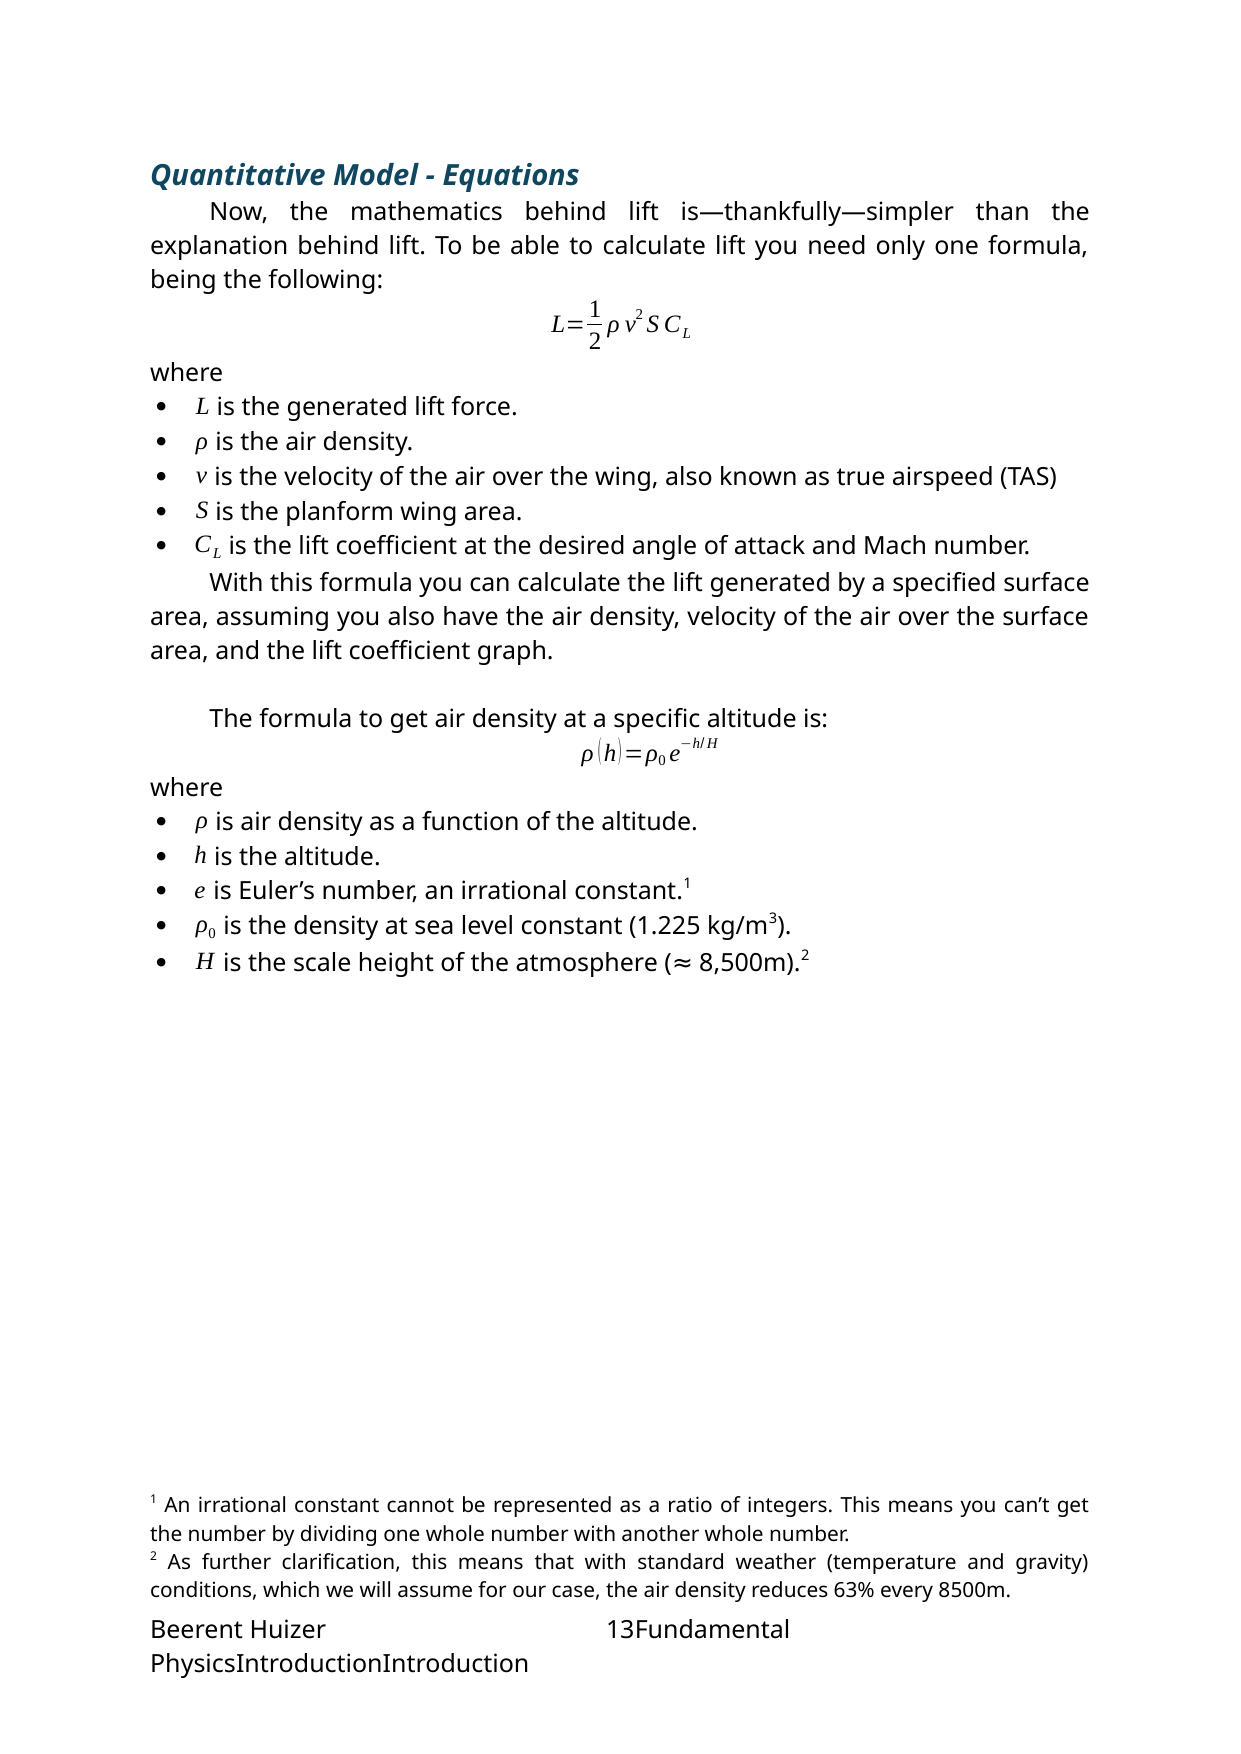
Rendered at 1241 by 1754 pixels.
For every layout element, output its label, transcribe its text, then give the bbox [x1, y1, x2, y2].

list is air density as a function of the altitude. [157, 804, 1090, 838]
list is the density at sea level constant (1.225 kg/m3). [157, 908, 1090, 944]
list is Euler’s number, an irrational constant. [157, 873, 1090, 908]
list is the lift coefficient at the desired angle of attack and Mach number. [157, 528, 1090, 564]
list is the generated lift force. [157, 389, 1090, 424]
list is the air density. [157, 424, 1090, 458]
list is the scale height of the atmosphere (≈ 8,500m). [157, 944, 1090, 979]
text With this formula you can calculate the lift generated by a specified surface area, assuming you also have the air density, velocity of the air over the surface area, and the lift coefficient graph. [150, 564, 1090, 667]
text where [150, 355, 1090, 389]
text Now, the mathematics behind lift is—thankfully—simpler than the explanation behind lift. To be able to calculate lift you need only one formula, being the following: [150, 194, 1090, 296]
subtitle Quantitative Model - Equations [150, 154, 1090, 194]
list is the altitude. [157, 838, 1090, 873]
text The formula to get air density at a specific altitude is: [150, 701, 1090, 735]
list is the velocity of the air over the wing, also known as true airspeed (TAS) [157, 458, 1090, 493]
text where [150, 769, 1090, 804]
list is the planform wing area. [157, 493, 1090, 528]
